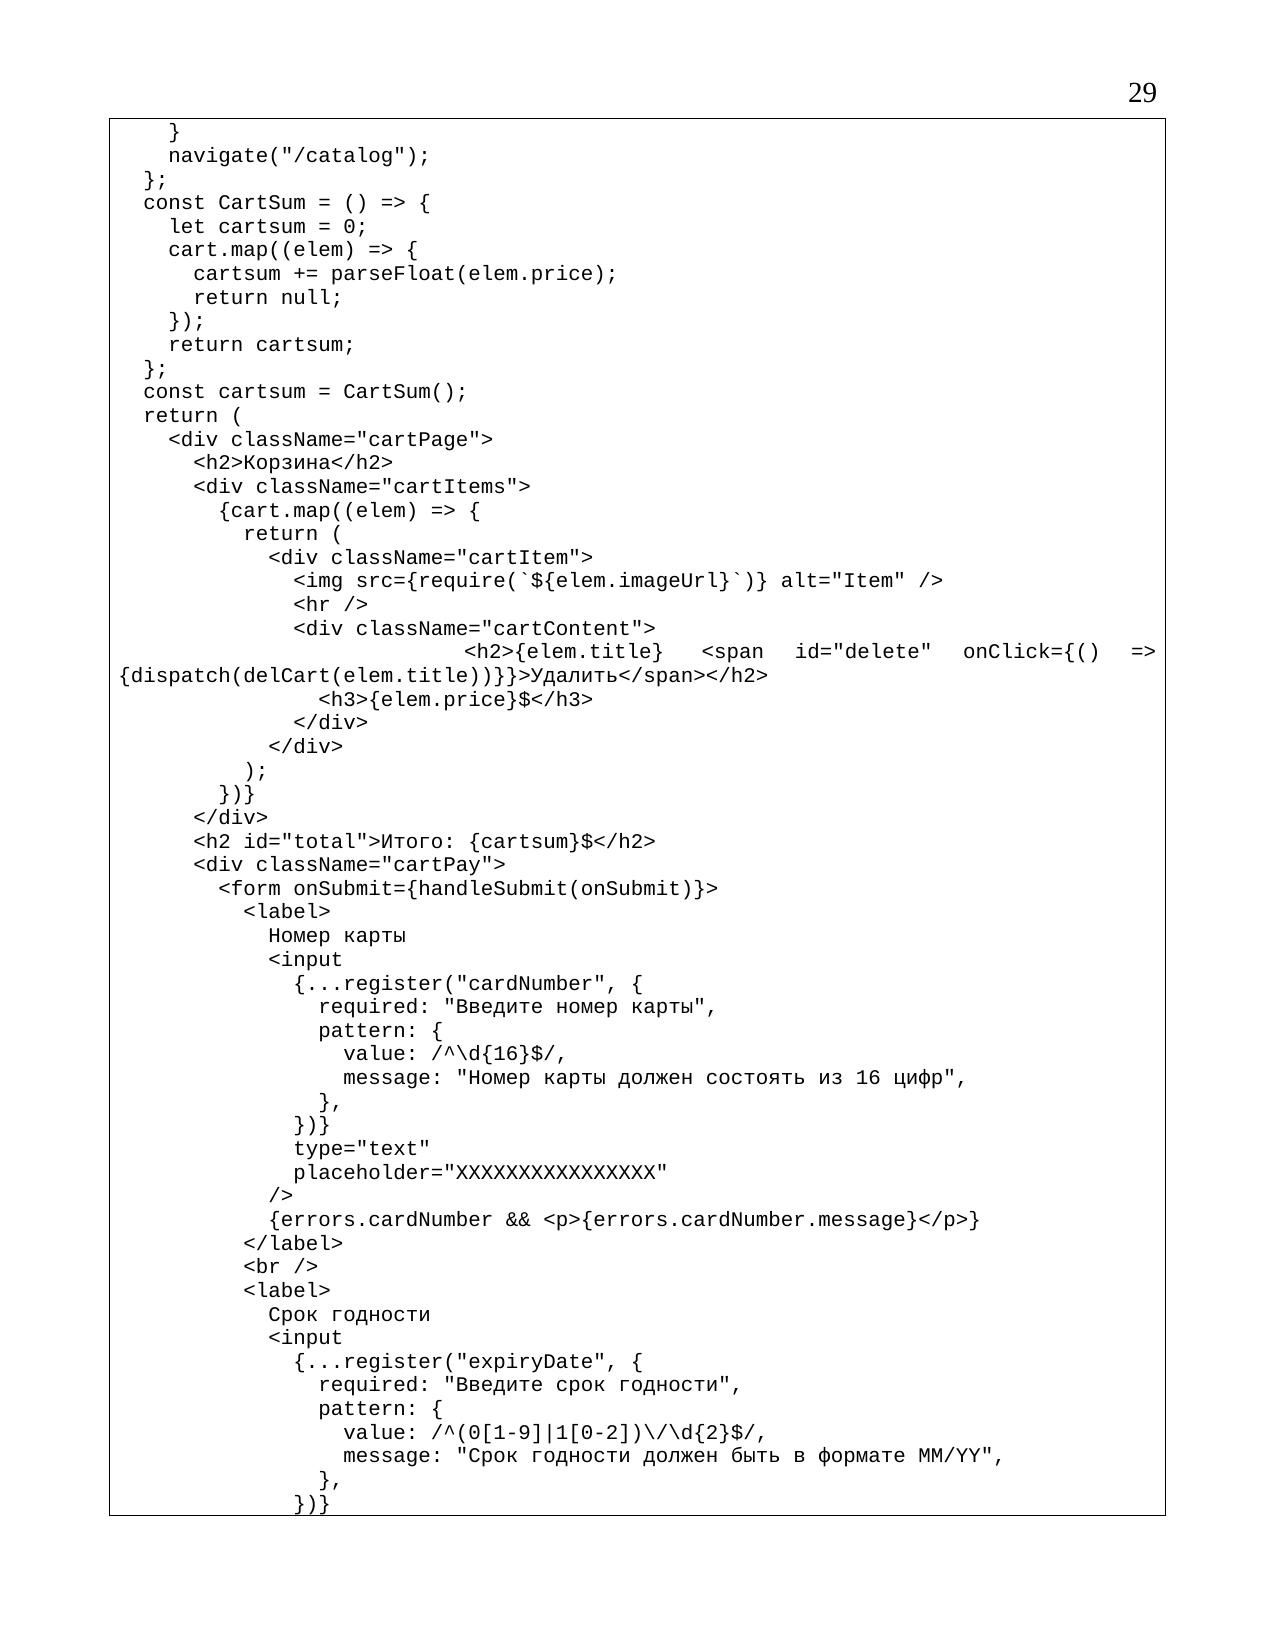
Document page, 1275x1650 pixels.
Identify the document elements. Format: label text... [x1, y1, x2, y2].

text return cartsum; [118, 334, 1157, 358]
text cartsum += parseFloat(elem.price); [118, 263, 1157, 287]
text const cartsum = CartSum(); [118, 381, 1157, 405]
text </div> [118, 736, 1157, 760]
text {errors.cardNumber && <p>{errors.cardNumber.message}</p>} [118, 1209, 1157, 1233]
text <img src={require(`${elem.imageUrl}`)} alt="Item" /> [118, 571, 1157, 594]
text <h2>Корзина</h2> [118, 452, 1157, 476]
text Срок годности [118, 1303, 1157, 1327]
text })} [118, 783, 1157, 807]
text <h2>{elem.title} <span id="delete" onClick={() => {dispatch(delCart(elem.title))}}>Удалить</span></h2> [118, 641, 1157, 689]
text <label> [118, 1280, 1157, 1303]
text message: "Срок годности должен быть в формате MM/YY", [118, 1445, 1157, 1469]
text }); [118, 310, 1157, 334]
text {cart.map((elem) => { [118, 499, 1157, 523]
text <input [118, 1327, 1157, 1351]
text <form onSubmit={handleSubmit(onSubmit)}> [118, 878, 1157, 902]
text }; [118, 168, 1157, 192]
text })} [118, 1114, 1157, 1138]
text required: "Введите срок годности", [118, 1374, 1157, 1398]
text <hr /> [118, 594, 1157, 618]
text <h3>{elem.price}$</h3> [118, 689, 1157, 712]
text {...register("expiryDate", { [118, 1351, 1157, 1374]
text placeholder="XXXXXXXXXXXXXXXX" [118, 1162, 1157, 1185]
text return null; [118, 287, 1157, 310]
text pattern: { [118, 1398, 1157, 1422]
text Номер карты [118, 925, 1157, 949]
text value: /^(0[1-9]|1[0-2])\/\d{2}$/, [118, 1422, 1157, 1445]
text <div className="cartContent"> [118, 618, 1157, 641]
text <input [118, 949, 1157, 972]
text </label> [118, 1233, 1157, 1256]
text return ( [118, 523, 1157, 547]
text ); [118, 760, 1157, 783]
text } [110, 119, 1165, 145]
text <div className="cartPay"> [118, 854, 1157, 878]
text {...register("cardNumber", { [118, 972, 1157, 996]
text })} [118, 1493, 1157, 1515]
text <div className="cartPage"> [118, 429, 1157, 452]
text <div className="cartItem"> [118, 547, 1157, 571]
text }, [118, 1091, 1157, 1114]
text let cartsum = 0; [118, 216, 1157, 239]
text <br /> [118, 1256, 1157, 1280]
text <label> [118, 902, 1157, 925]
text const CartSum = () => { [118, 192, 1157, 216]
text required: "Введите номер карты", [118, 996, 1157, 1020]
text cart.map((elem) => { [118, 239, 1157, 263]
text /> [118, 1185, 1157, 1209]
text <div className="cartItems"> [118, 476, 1157, 499]
text }, [118, 1469, 1157, 1493]
text type="text" [118, 1138, 1157, 1162]
text </div> [118, 712, 1157, 736]
text return ( [118, 405, 1157, 429]
text value: /^\d{16}$/, [118, 1043, 1157, 1067]
text pattern: { [118, 1020, 1157, 1043]
text </div> [118, 807, 1157, 831]
text }; [118, 358, 1157, 381]
text navigate("/catalog"); [118, 145, 1157, 168]
text message: "Номер карты должен состоять из 16 цифр", [118, 1067, 1157, 1091]
text <h2 id="total">Итого: {cartsum}$</h2> [118, 831, 1157, 854]
